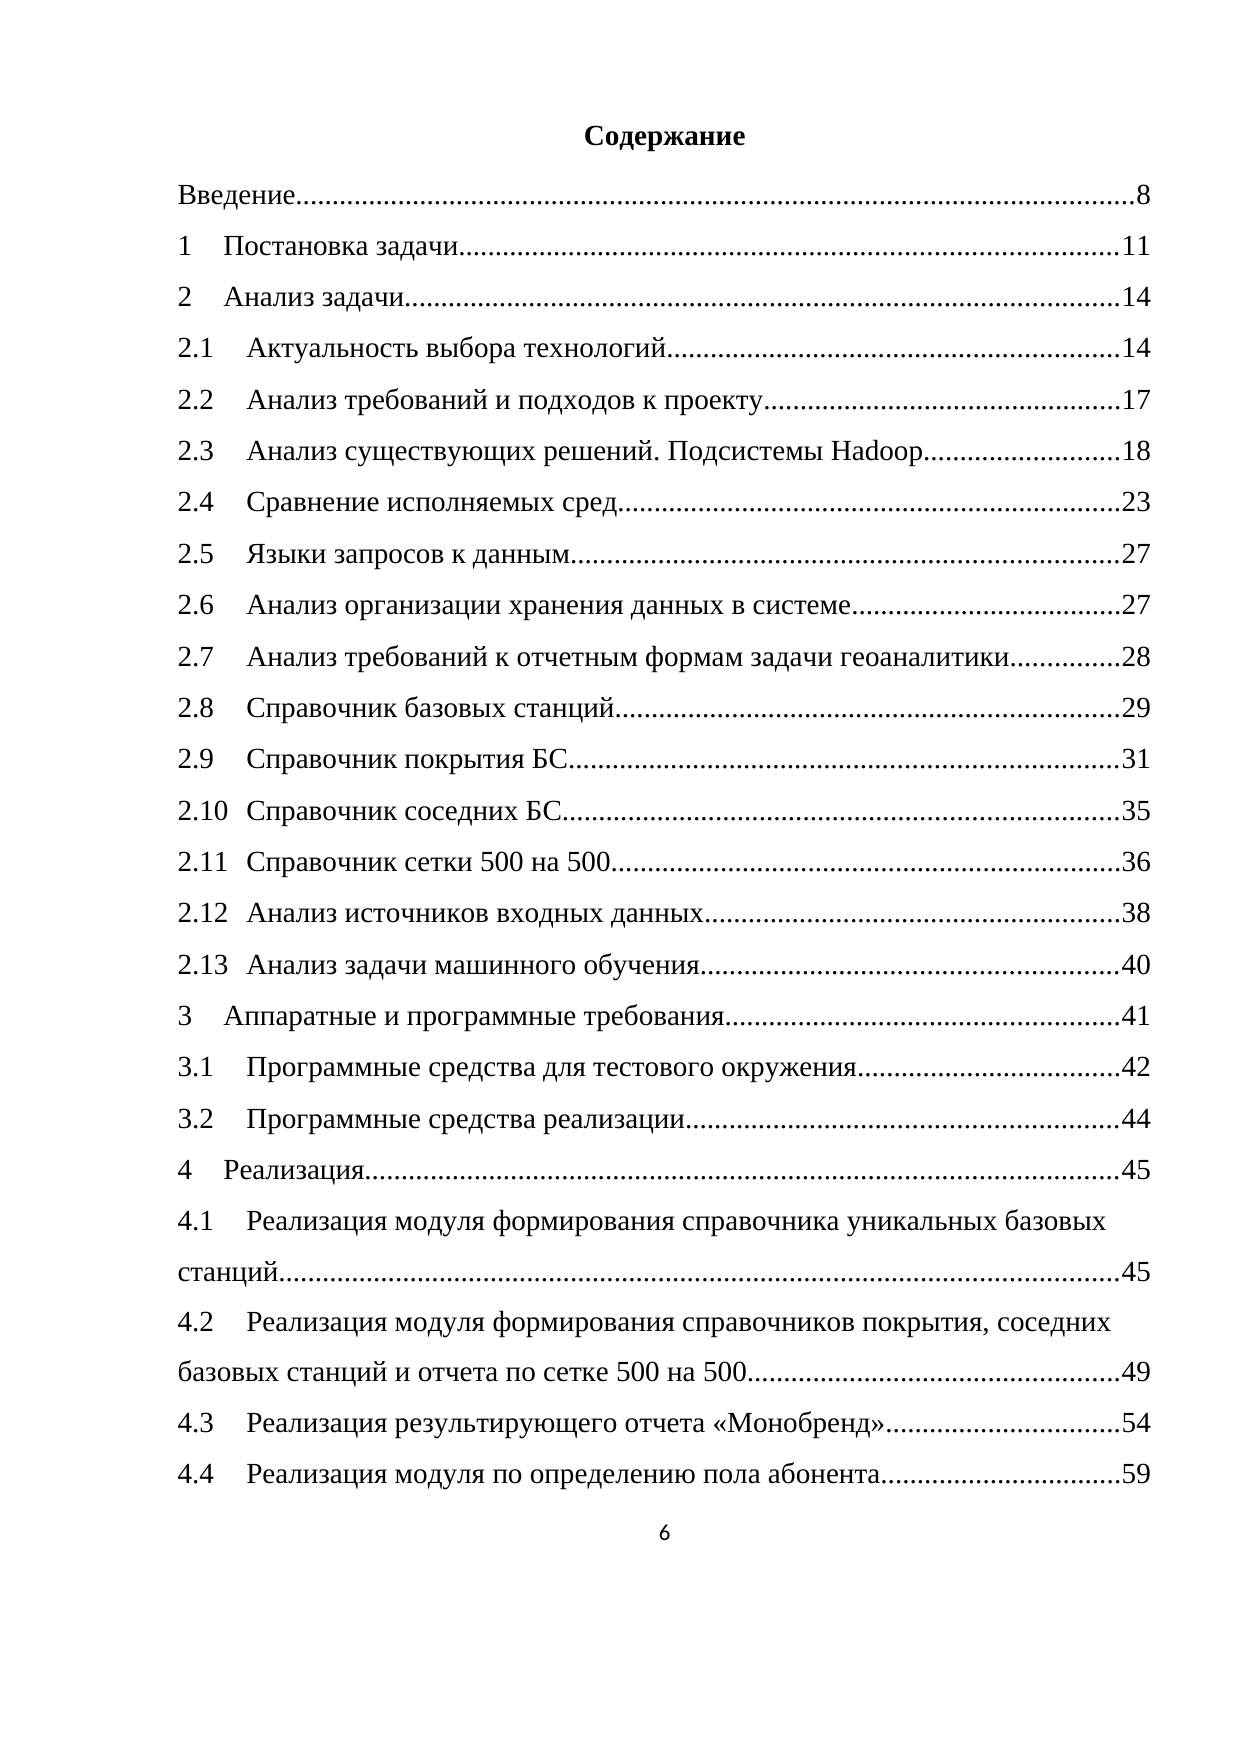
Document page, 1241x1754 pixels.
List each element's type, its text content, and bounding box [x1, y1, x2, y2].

text 4.4 Реализация модуля по определению пола абонента 59 [177, 1456, 1152, 1490]
text 2.8 Справочник базовых станций 29 [177, 690, 1152, 723]
text 2.4 Сравнение исполняемых сред 23 [177, 484, 1152, 518]
text 2.7 Анализ требований к отчетным формам задачи геоаналитики 28 [177, 639, 1152, 672]
text 2.2 Анализ требований и подходов к проекту 17 [177, 382, 1152, 415]
text Введение 8 [177, 177, 1152, 211]
text 2.10 Справочник соседних БС 35 [177, 793, 1152, 826]
text 2.3 Анализ существующих решений. Подсистемы Hadoop 18 [177, 433, 1152, 467]
text 3.1 Программные средства для тестового окружения 42 [177, 1049, 1152, 1083]
text 1 Постановка задачи 11 [177, 228, 1152, 261]
text 2.5 Языки запросов к данным 27 [177, 536, 1152, 569]
text 2 Анализ задачи 14 [177, 279, 1152, 313]
text 4.3 Реализация результирующего отчета «Монобренд» 54 [177, 1405, 1152, 1438]
text 2.12 Анализ источников входных данных 38 [177, 895, 1152, 929]
text 3.2 Программные средства реализации 44 [177, 1101, 1152, 1134]
text 2.11 Справочник сетки 500 на 500 36 [177, 844, 1152, 878]
text 4 Реализация 45 [177, 1152, 1152, 1186]
text 2.1 Актуальность выбора технологий 14 [177, 331, 1152, 364]
text 3 Аппаратные и программные требования 41 [177, 998, 1152, 1032]
text 2.6 Анализ организации хранения данных в системе 27 [177, 587, 1152, 621]
text 2.9 Справочник покрытия БС 31 [177, 741, 1152, 775]
text 4.1 Реализация модуля формирования справочника уникальных базовых станций 45 [177, 1203, 1152, 1287]
text 4.2 Реализация модуля формирования справочников покрытия, соседних базовых станций и отчета по сетке 500 на 500 49 [177, 1304, 1152, 1388]
text Содержание [177, 118, 1152, 152]
text 2.13 Анализ задачи машинного обучения 40 [177, 947, 1152, 980]
